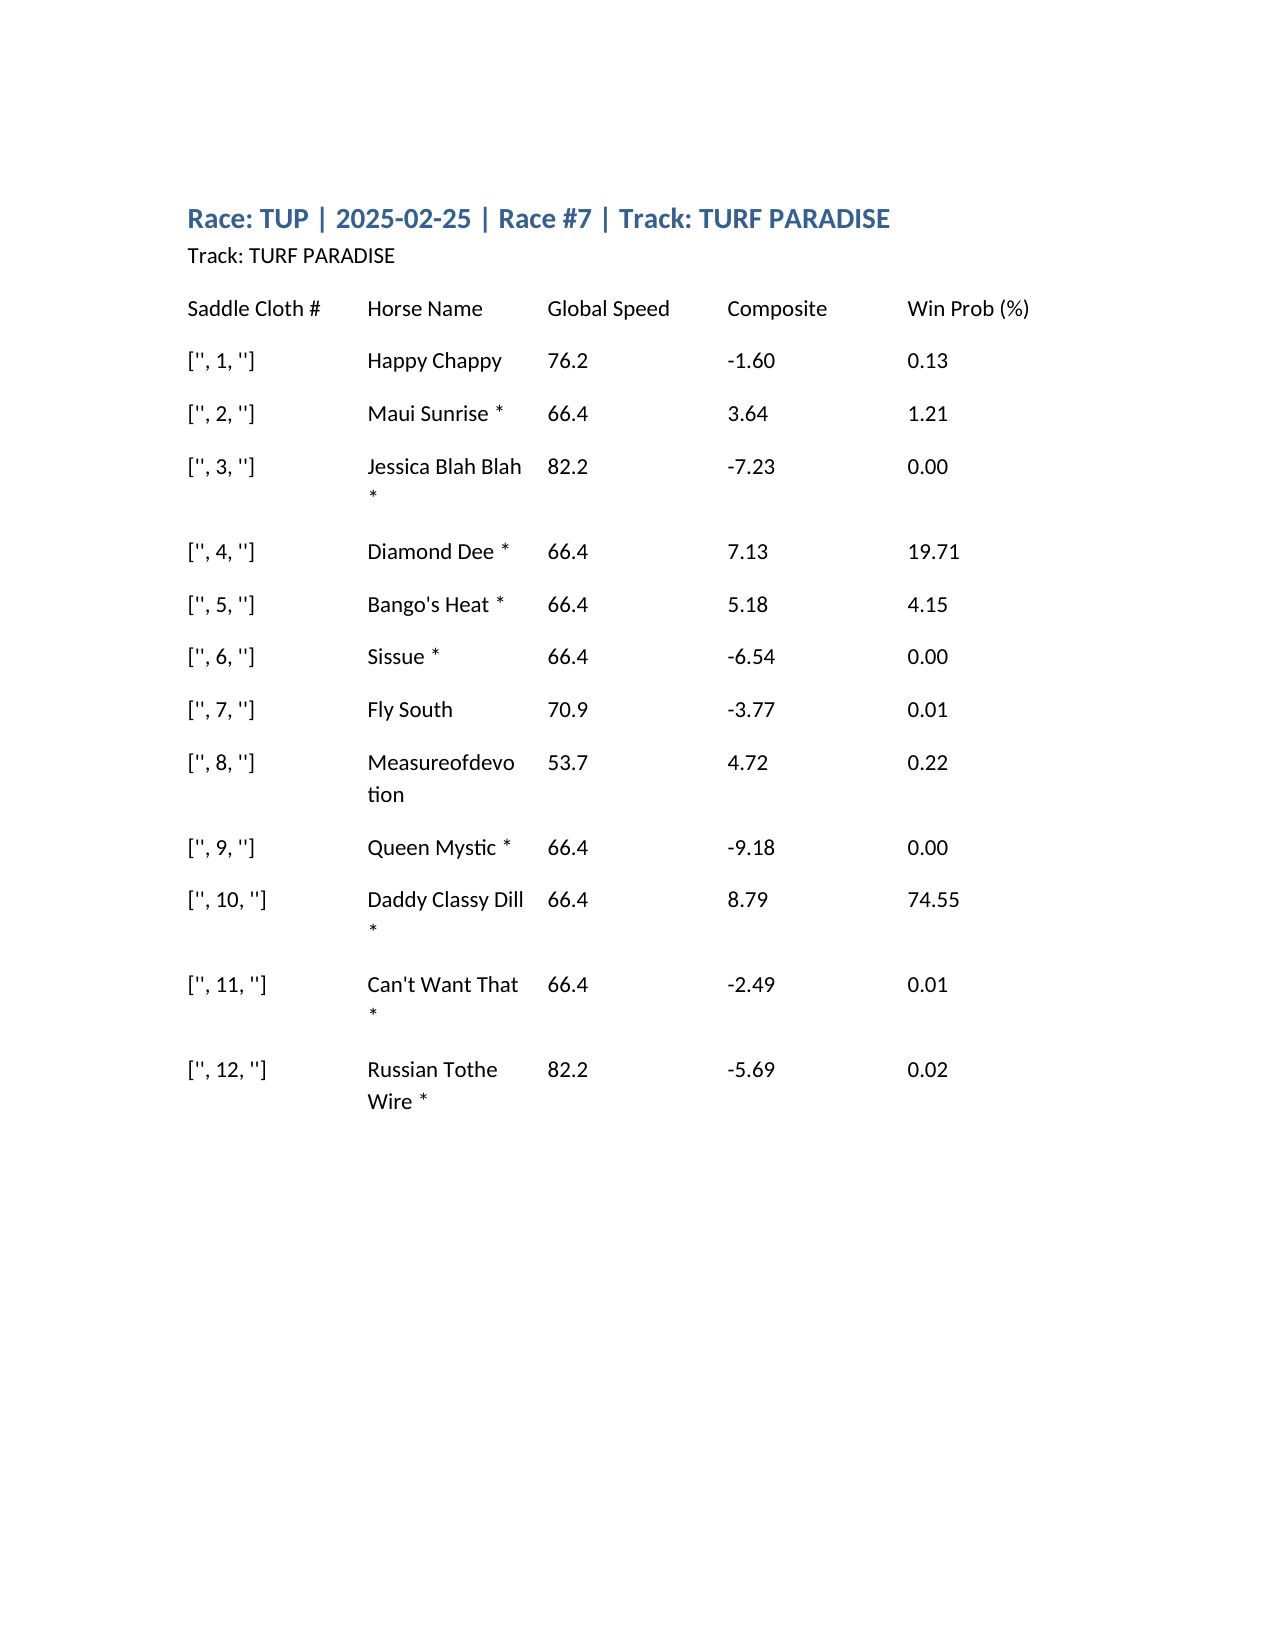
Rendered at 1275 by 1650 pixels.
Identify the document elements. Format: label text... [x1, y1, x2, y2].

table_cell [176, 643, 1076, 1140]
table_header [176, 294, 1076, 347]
subtitle Race: TUP | 2025-02-25 | Race #7 | Track: TURF PARADISE [187, 200, 1087, 236]
text Track: TURF PARADISE [187, 241, 1087, 269]
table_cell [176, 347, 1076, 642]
